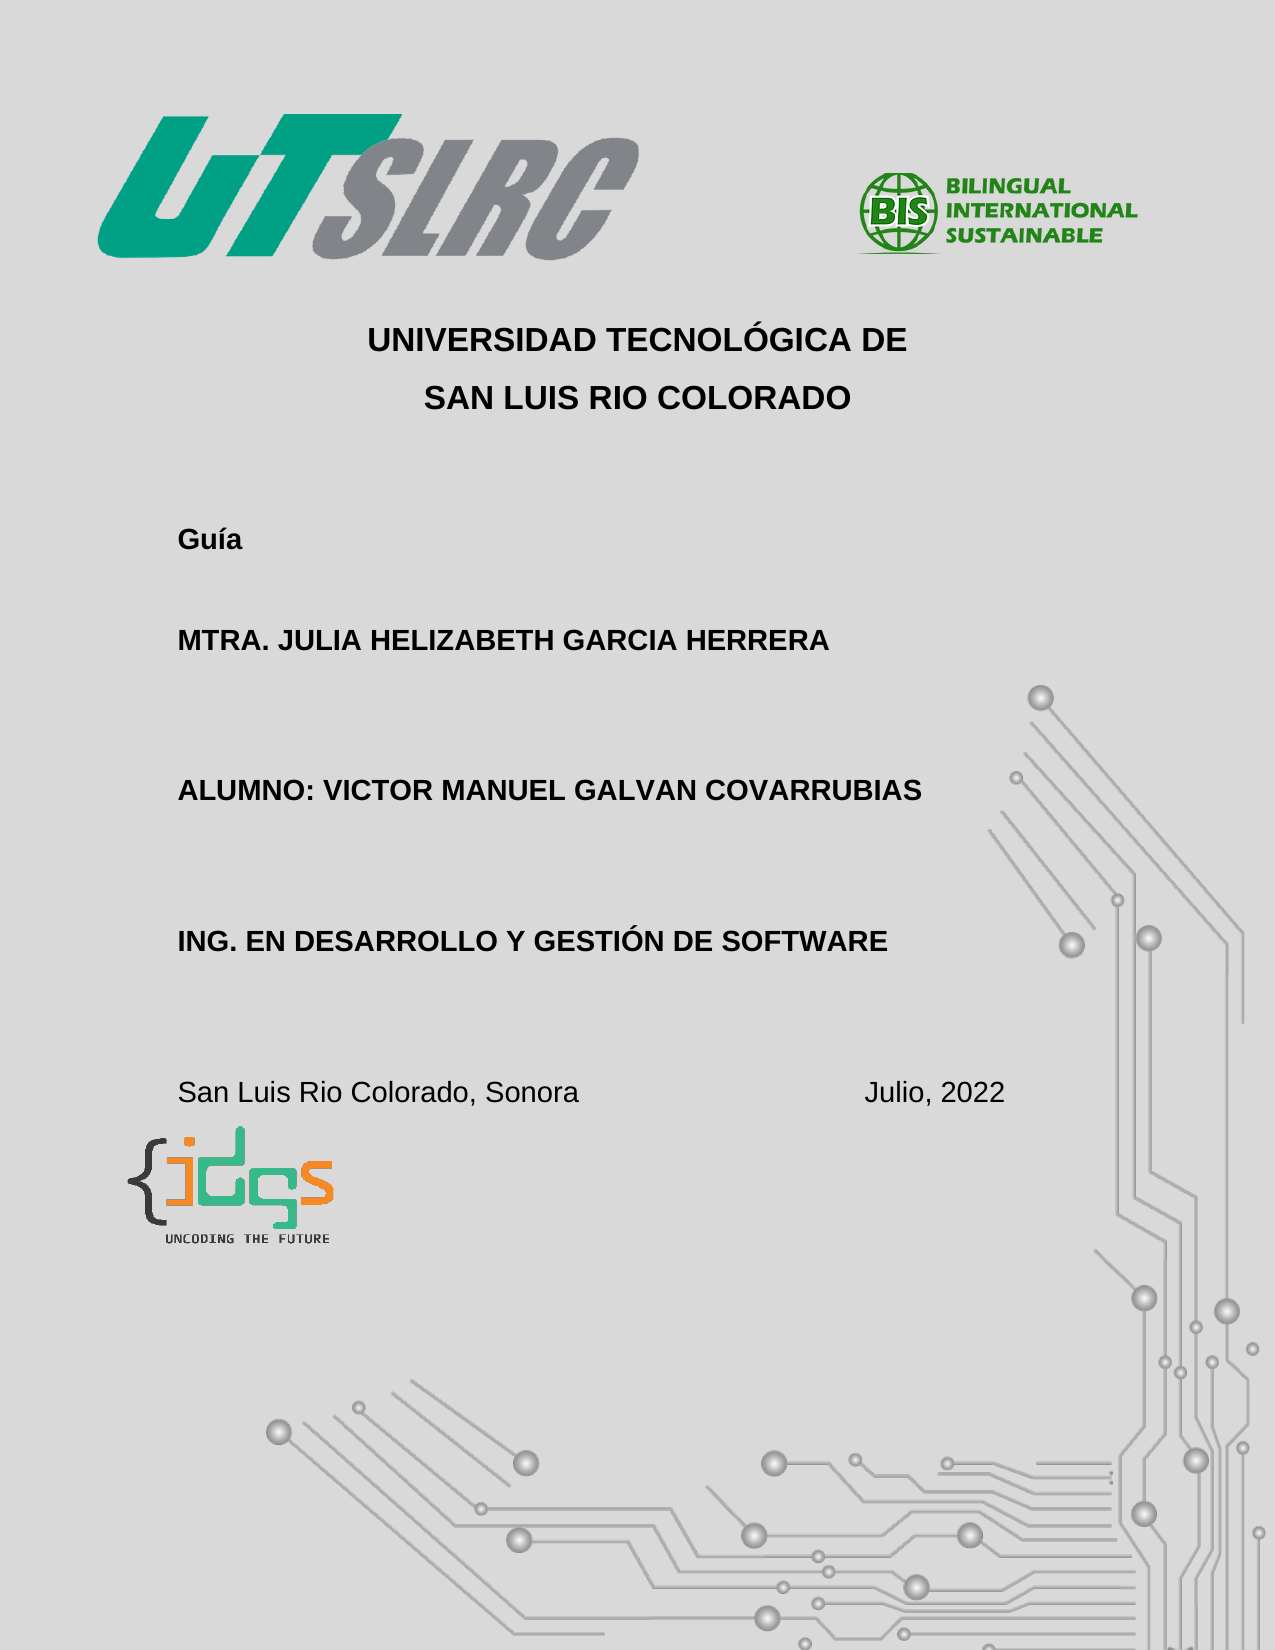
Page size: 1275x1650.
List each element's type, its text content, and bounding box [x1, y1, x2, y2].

text ALUMNO: VICTOR MANUEL GALVAN COVARRUBIAS [177, 773, 1098, 807]
picture [832, 173, 1140, 254]
text SAN LUIS RIO COLORADO [177, 378, 1098, 416]
text MTRA. JULIA HELIZABETH GARCIA HERRERA [177, 622, 1098, 656]
text San Luis Rio Colorado, Sonora Julio, 2022 [177, 1075, 1098, 1109]
text Guía [177, 522, 1098, 555]
picture [97, 114, 639, 267]
text UNIVERSIDAD TECNOLÓGICA DE [177, 320, 1098, 359]
text ING. EN DESARROLLO Y GESTIÓN DE SOFTWARE [177, 924, 1098, 958]
picture [127, 584, 1275, 1650]
